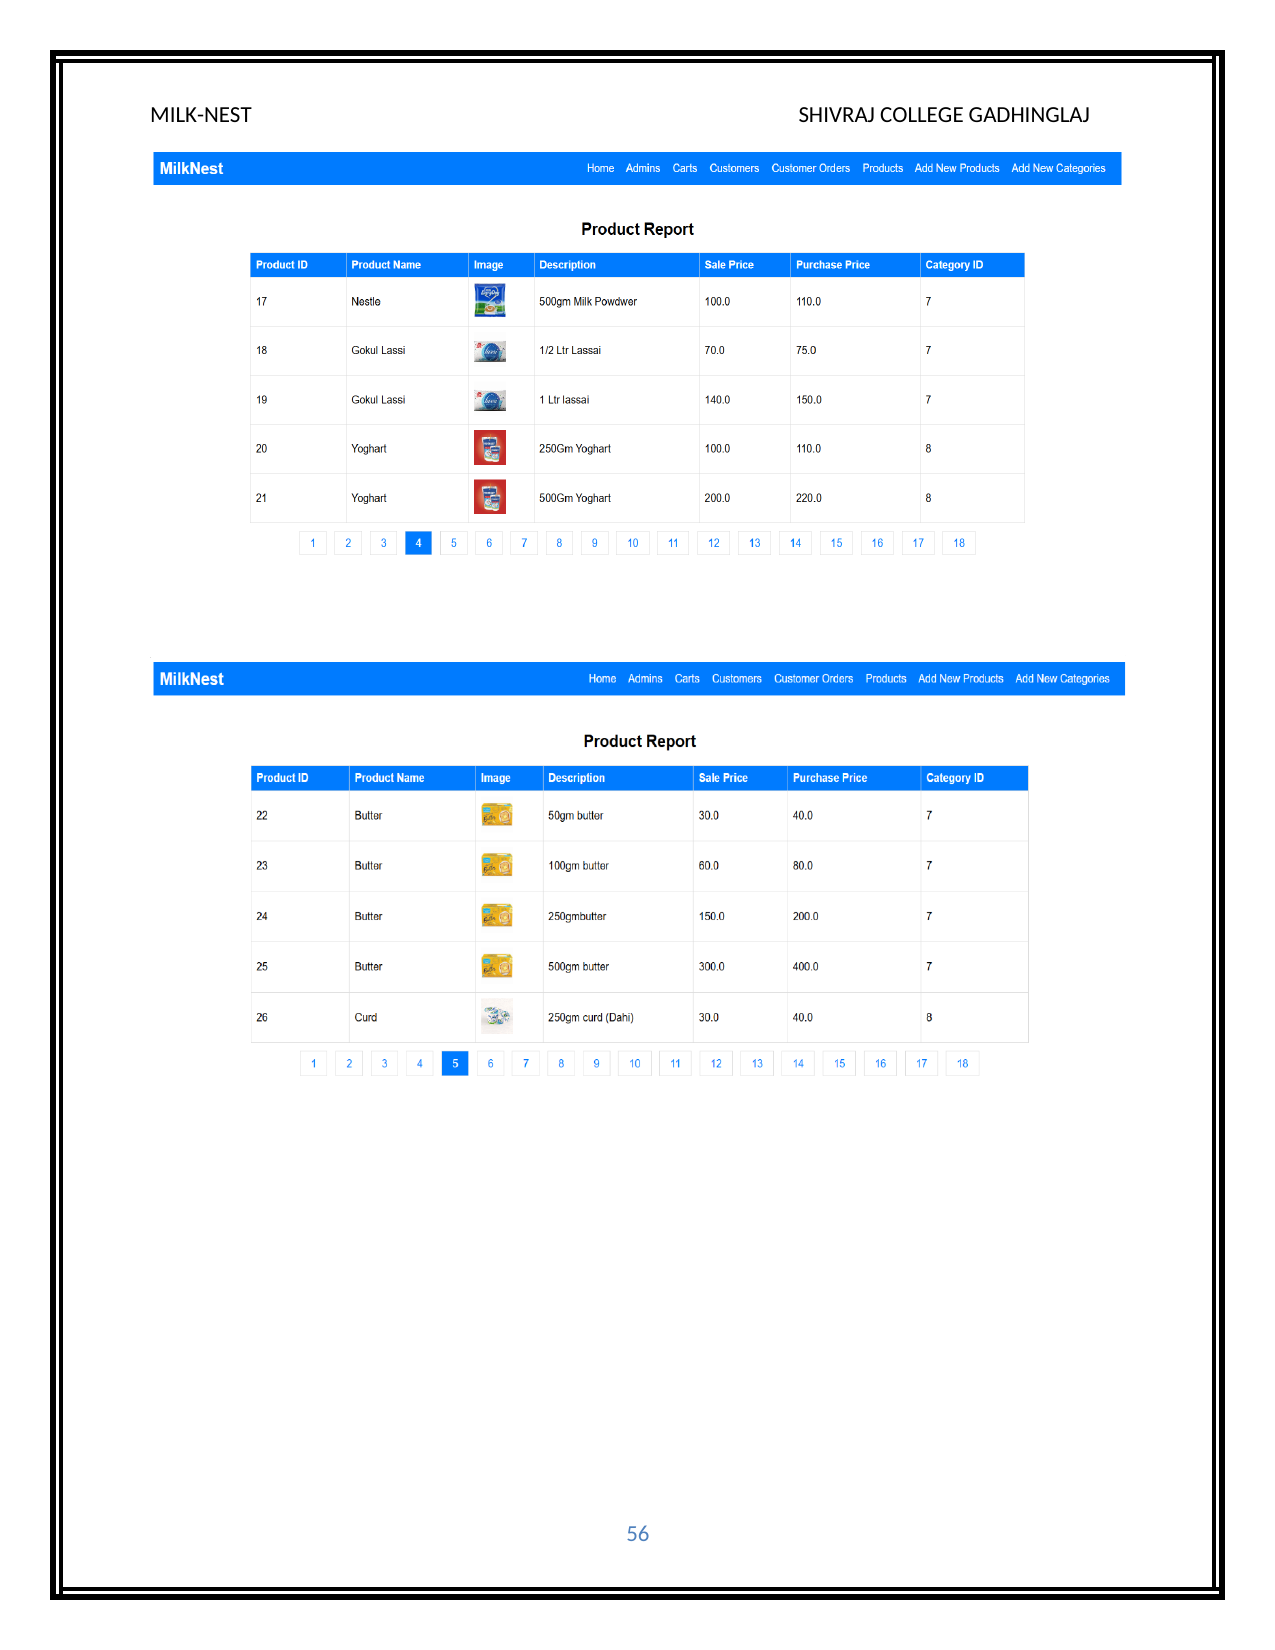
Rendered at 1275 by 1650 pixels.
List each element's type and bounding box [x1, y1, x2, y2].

picture [150, 657, 1125, 1179]
picture [150, 150, 1125, 656]
